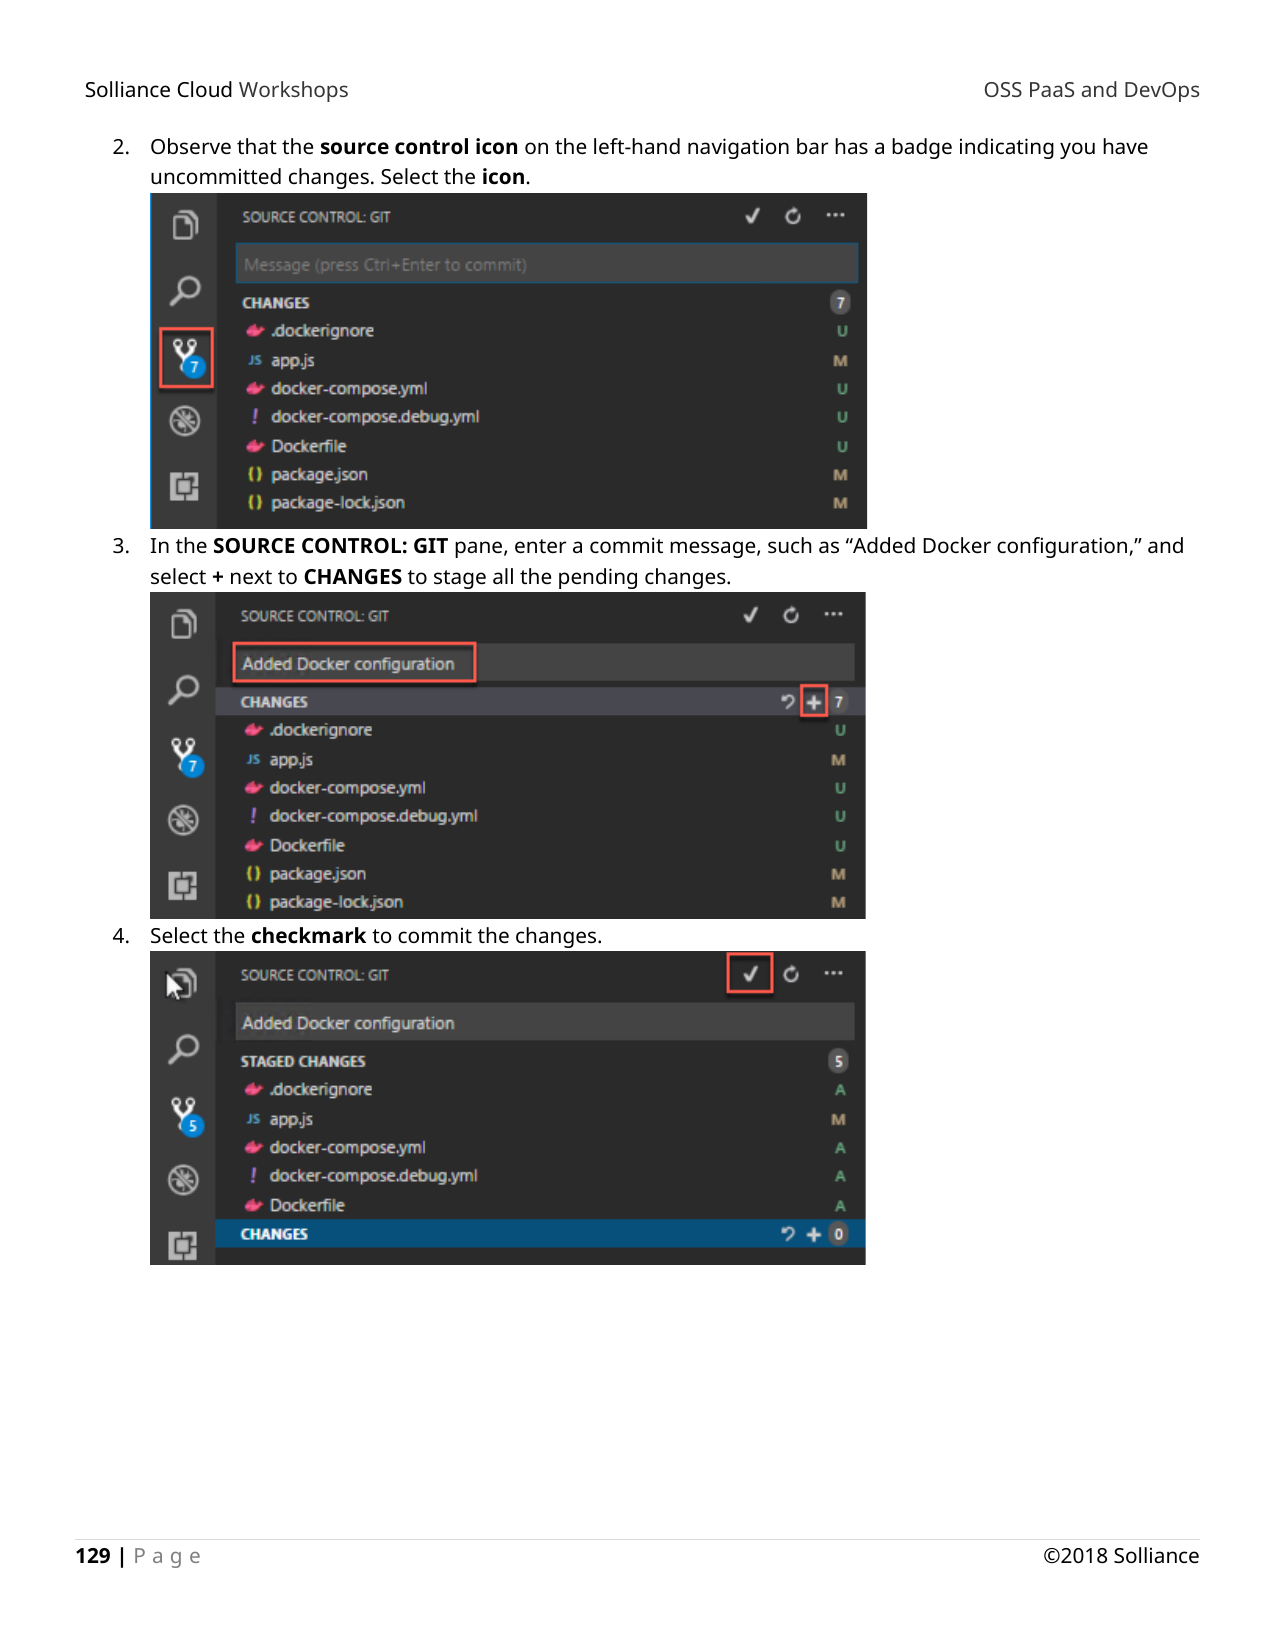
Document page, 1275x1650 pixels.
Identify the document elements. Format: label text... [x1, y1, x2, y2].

picture [150, 951, 866, 1265]
picture [150, 193, 868, 529]
picture [150, 592, 866, 919]
